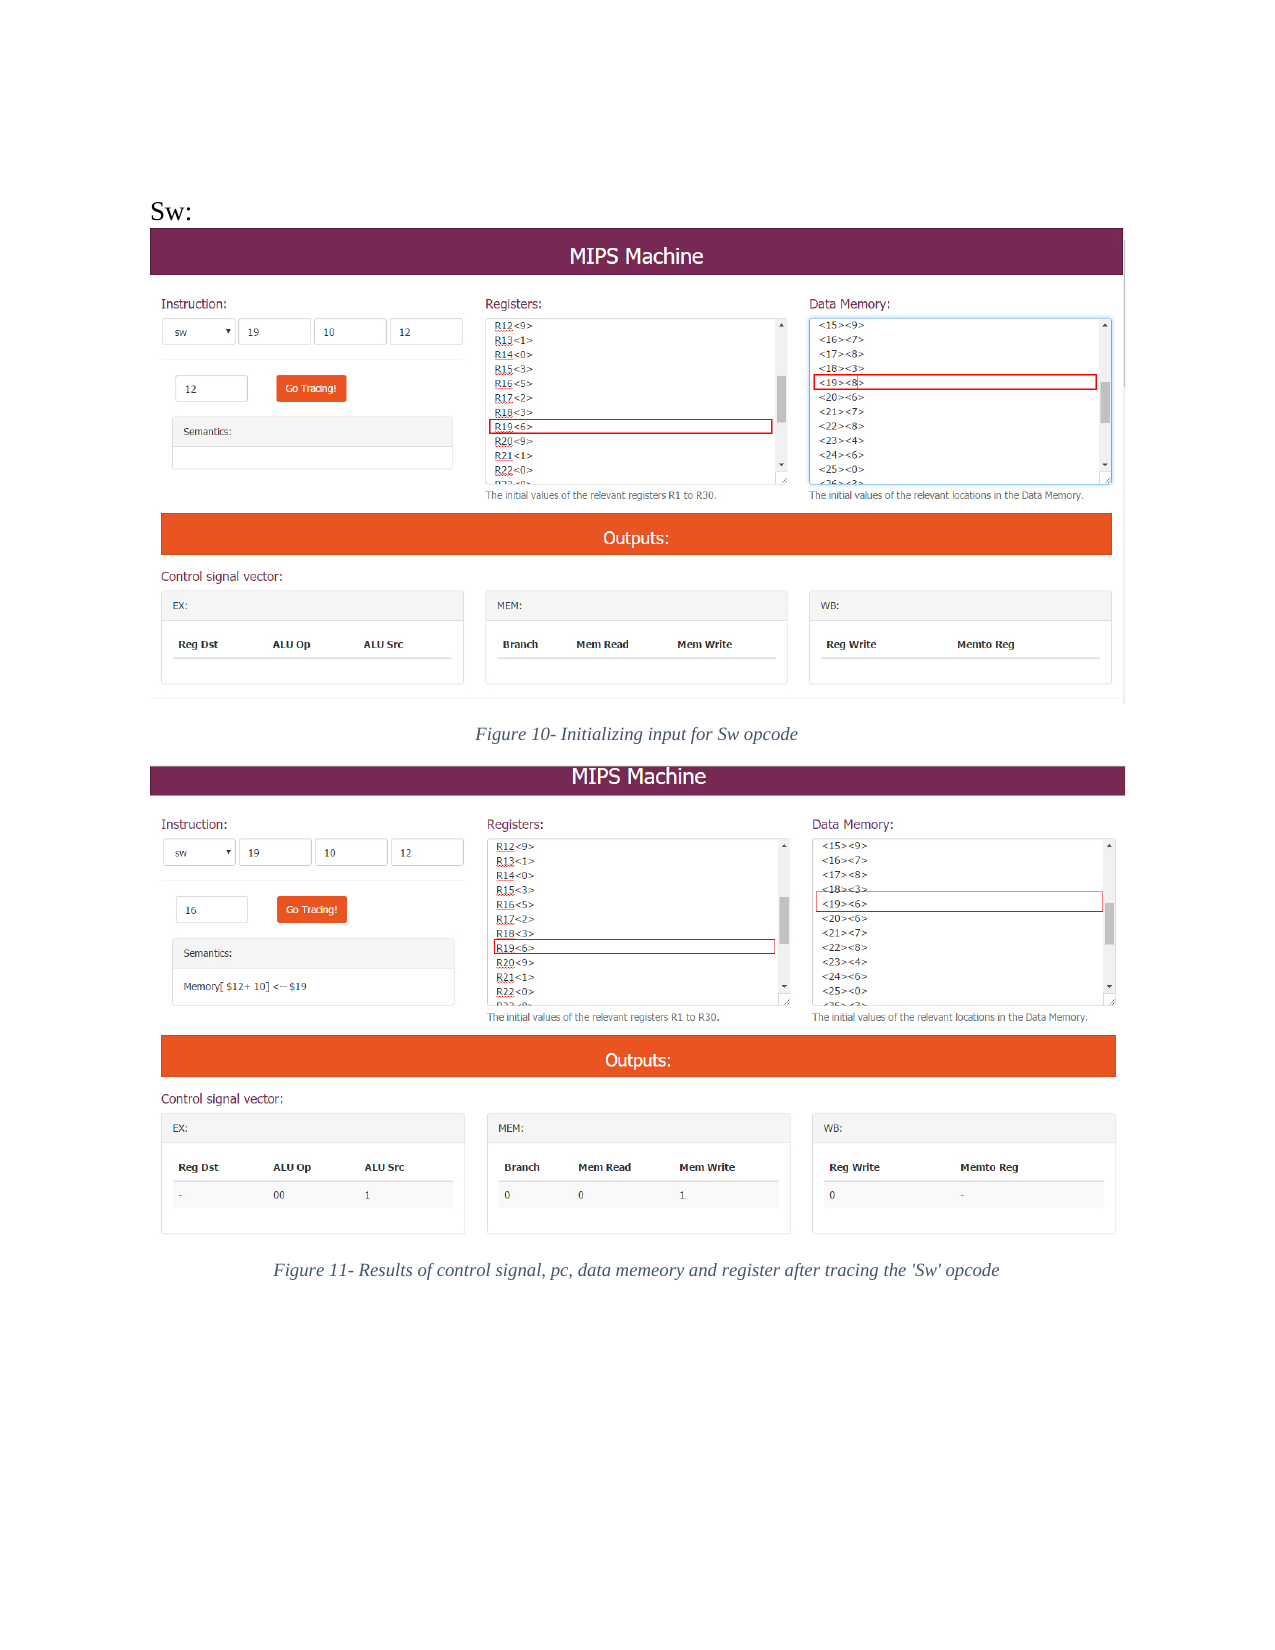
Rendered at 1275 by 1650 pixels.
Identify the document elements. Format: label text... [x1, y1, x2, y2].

subtitle Sw: [150, 195, 1125, 226]
picture [150, 228, 1125, 704]
picture [150, 765, 1125, 1241]
